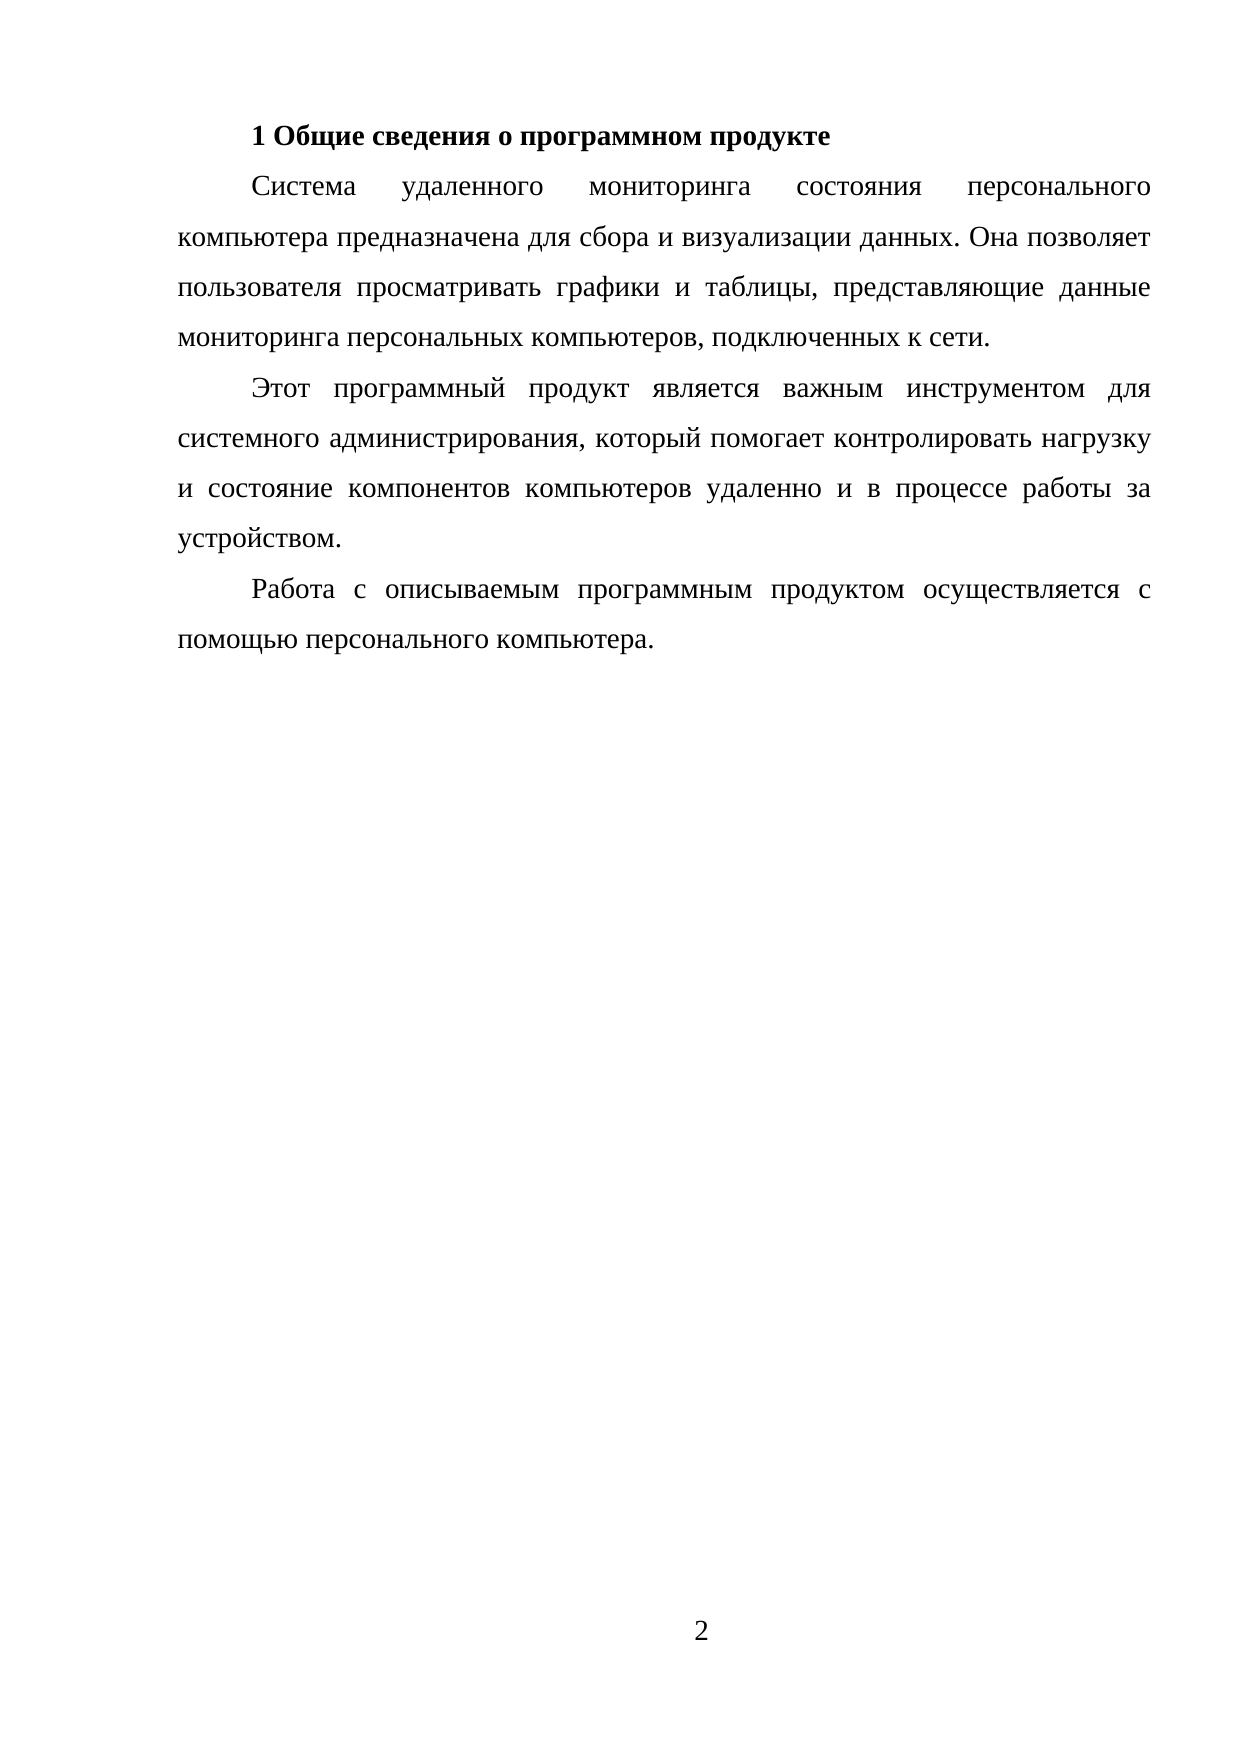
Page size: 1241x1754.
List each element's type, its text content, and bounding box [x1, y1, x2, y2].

text Этот программный продукт является важным инструментом для системного администрирования, который помогает контролировать нагрузку и состояние компонентов компьютеров удаленно и в процессе работы за устройством. [177, 370, 1152, 554]
text 1 Общие сведения о программном продукте [177, 118, 1152, 152]
text Система удаленного мониторинга состояния персонального компьютера предназначена для сбора и визуализации данных. Она позволяет пользователя просматривать графики и таблицы, представляющие данные мониторинга персональных компьютеров, подключенных к сети. [177, 168, 1152, 353]
text Работа с описываемым программным продуктом осуществляется с помощью персонального компьютера. [177, 571, 1152, 655]
